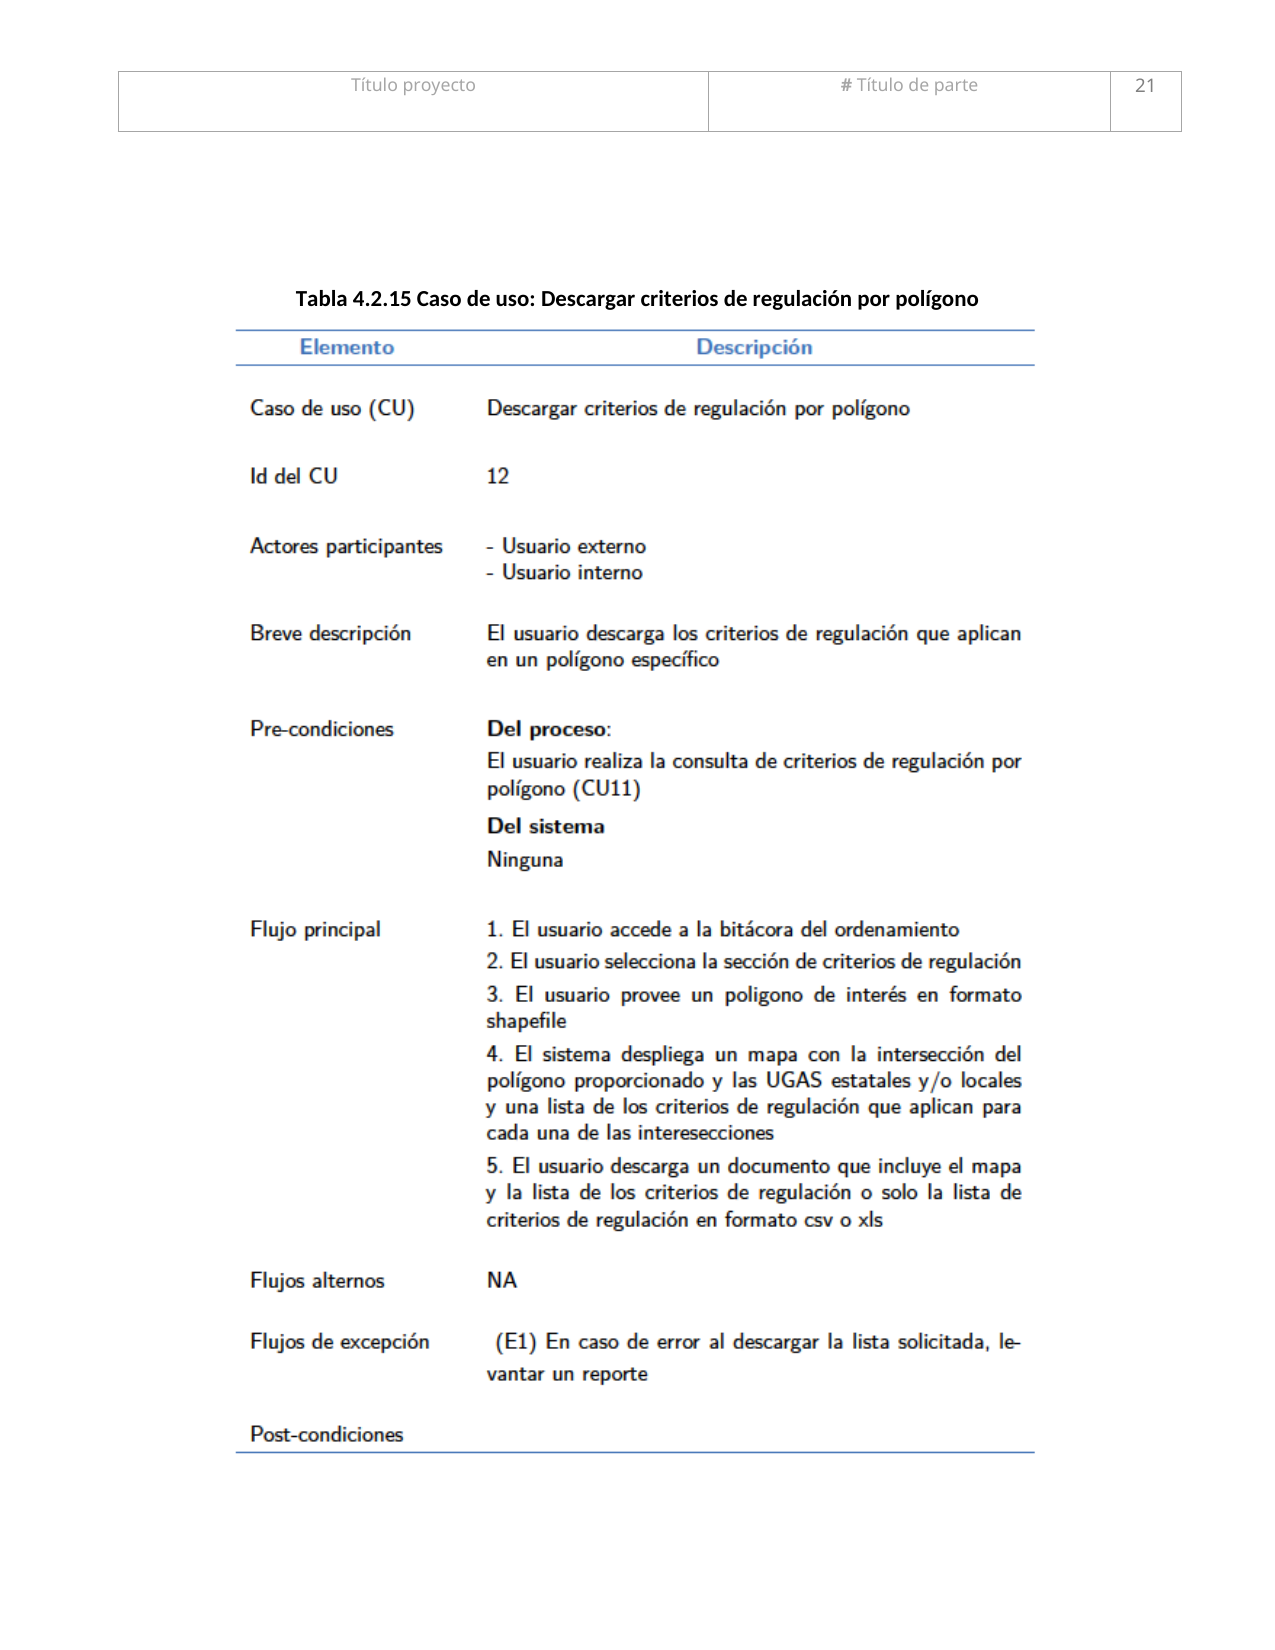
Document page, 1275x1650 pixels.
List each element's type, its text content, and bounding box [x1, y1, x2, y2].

text Tabla 4.2.15 Caso de uso: Descargar criterios de regulación por polígono [106, 284, 1169, 312]
picture [223, 324, 1051, 1465]
table_header [106, 325, 1168, 1481]
